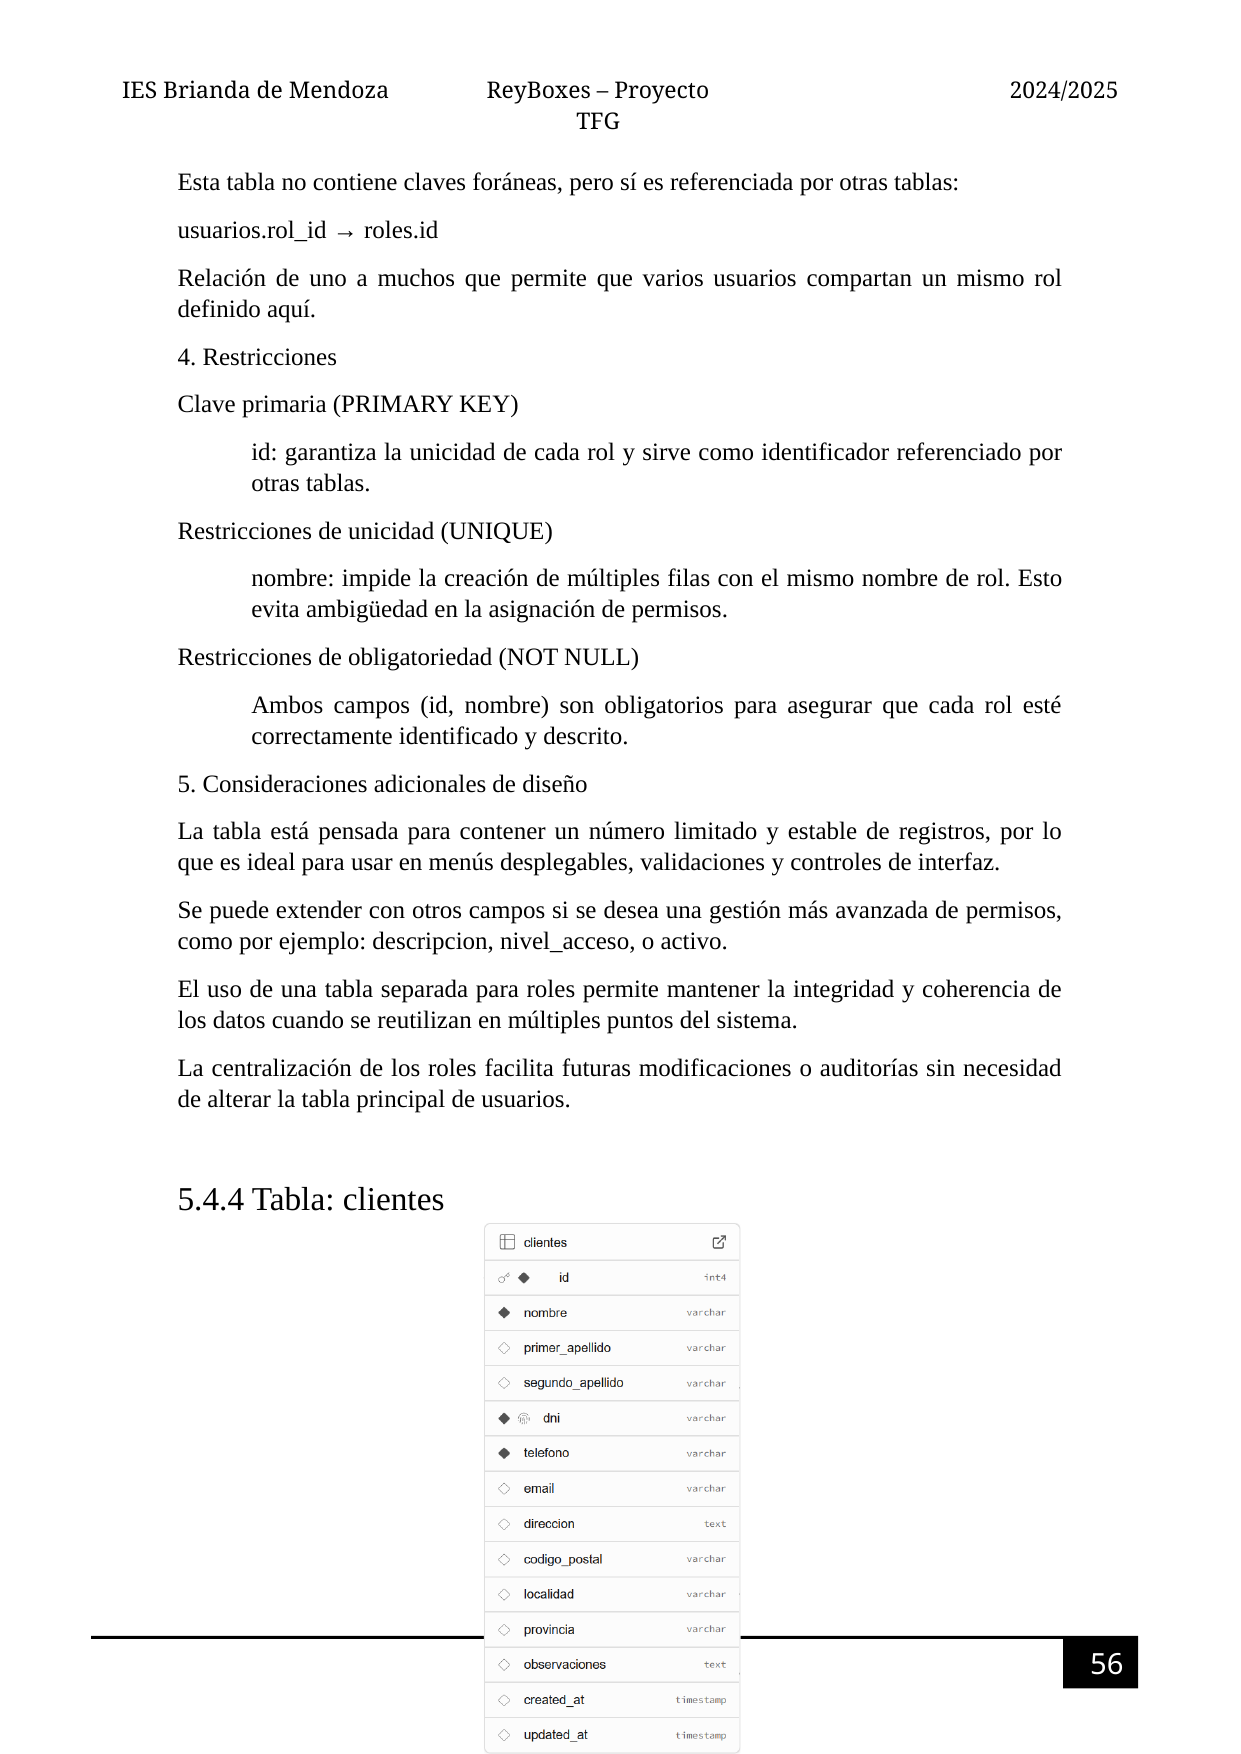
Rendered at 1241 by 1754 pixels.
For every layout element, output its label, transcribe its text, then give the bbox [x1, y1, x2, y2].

text Restricciones de unicidad (UNIQUE) [177, 516, 1063, 544]
text usuarios.rol_id → roles.id [177, 215, 1063, 244]
text El uso de una tabla separada para roles permite mantener la integridad y coherencia de los datos cuando se reutilizan en múltiples puntos del sistema. [177, 974, 1063, 1034]
text Relación de uno a muchos que permite que varios usuarios compartan un mismo rol definido aquí. [177, 263, 1063, 323]
text Ambos campos (id, nombre) son obligatorios para asegurar que cada rol esté correctamente identificado y descrito. [251, 690, 1063, 750]
text 4. Restricciones [177, 342, 1063, 370]
text 5. Consideraciones adicionales de diseño [177, 769, 1063, 797]
text id: garantiza la unicidad de cada rol y sirve como identificador referenciado por otras tablas. [251, 437, 1063, 497]
picture [483, 1222, 741, 1754]
text La centralización de los roles facilita futuras modificaciones o auditorías sin necesidad de alterar la tabla principal de usuarios. [177, 1053, 1063, 1112]
text nombre: impide la creación de múltiples filas con el mismo nombre de rol. Esto evita ambigüedad en la asignación de permisos. [251, 563, 1063, 623]
text Esta tabla no contiene claves foráneas, pero sí es referenciada por otras tablas: [177, 167, 1063, 196]
text 5.4.4 Tabla: clientes [177, 1179, 1063, 1217]
text Restricciones de obligatoriedad (NOT NULL) [177, 642, 1063, 671]
text Clave primaria (PRIMARY KEY) [177, 389, 1063, 418]
text La tabla está pensada para contener un número limitado y estable de registros, por lo que es ideal para usar en menús desplegables, validaciones y controles de interfaz. [177, 816, 1063, 876]
text Se puede extender con otros campos si se desea una gestión más avanzada de permisos, como por ejemplo: descripcion, nivel_acceso, o activo. [177, 895, 1063, 955]
